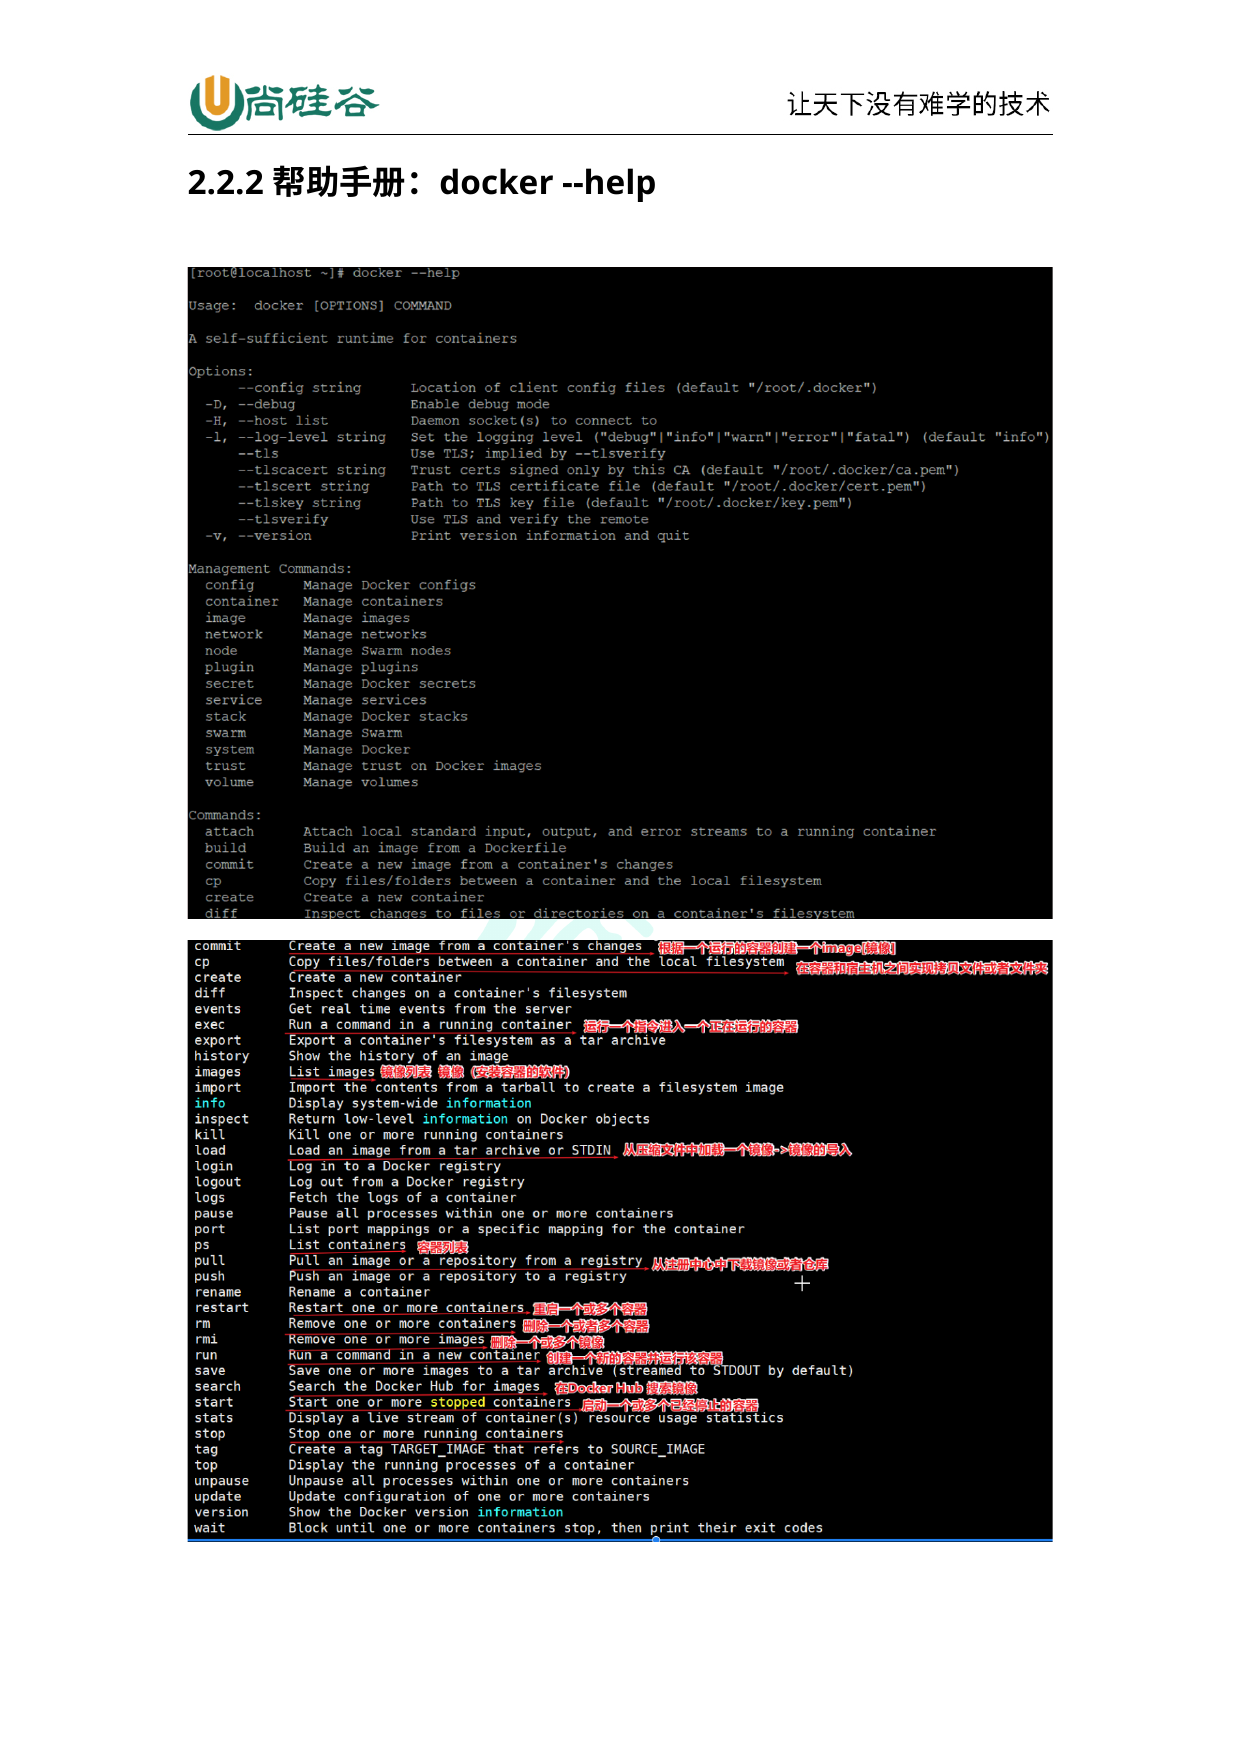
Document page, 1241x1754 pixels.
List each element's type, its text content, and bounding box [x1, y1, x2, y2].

picture [187, 267, 1053, 919]
picture [187, 73, 1053, 132]
subtitle 2.2.2 帮助手册：docker --help [187, 156, 1053, 204]
picture [187, 940, 1053, 1542]
